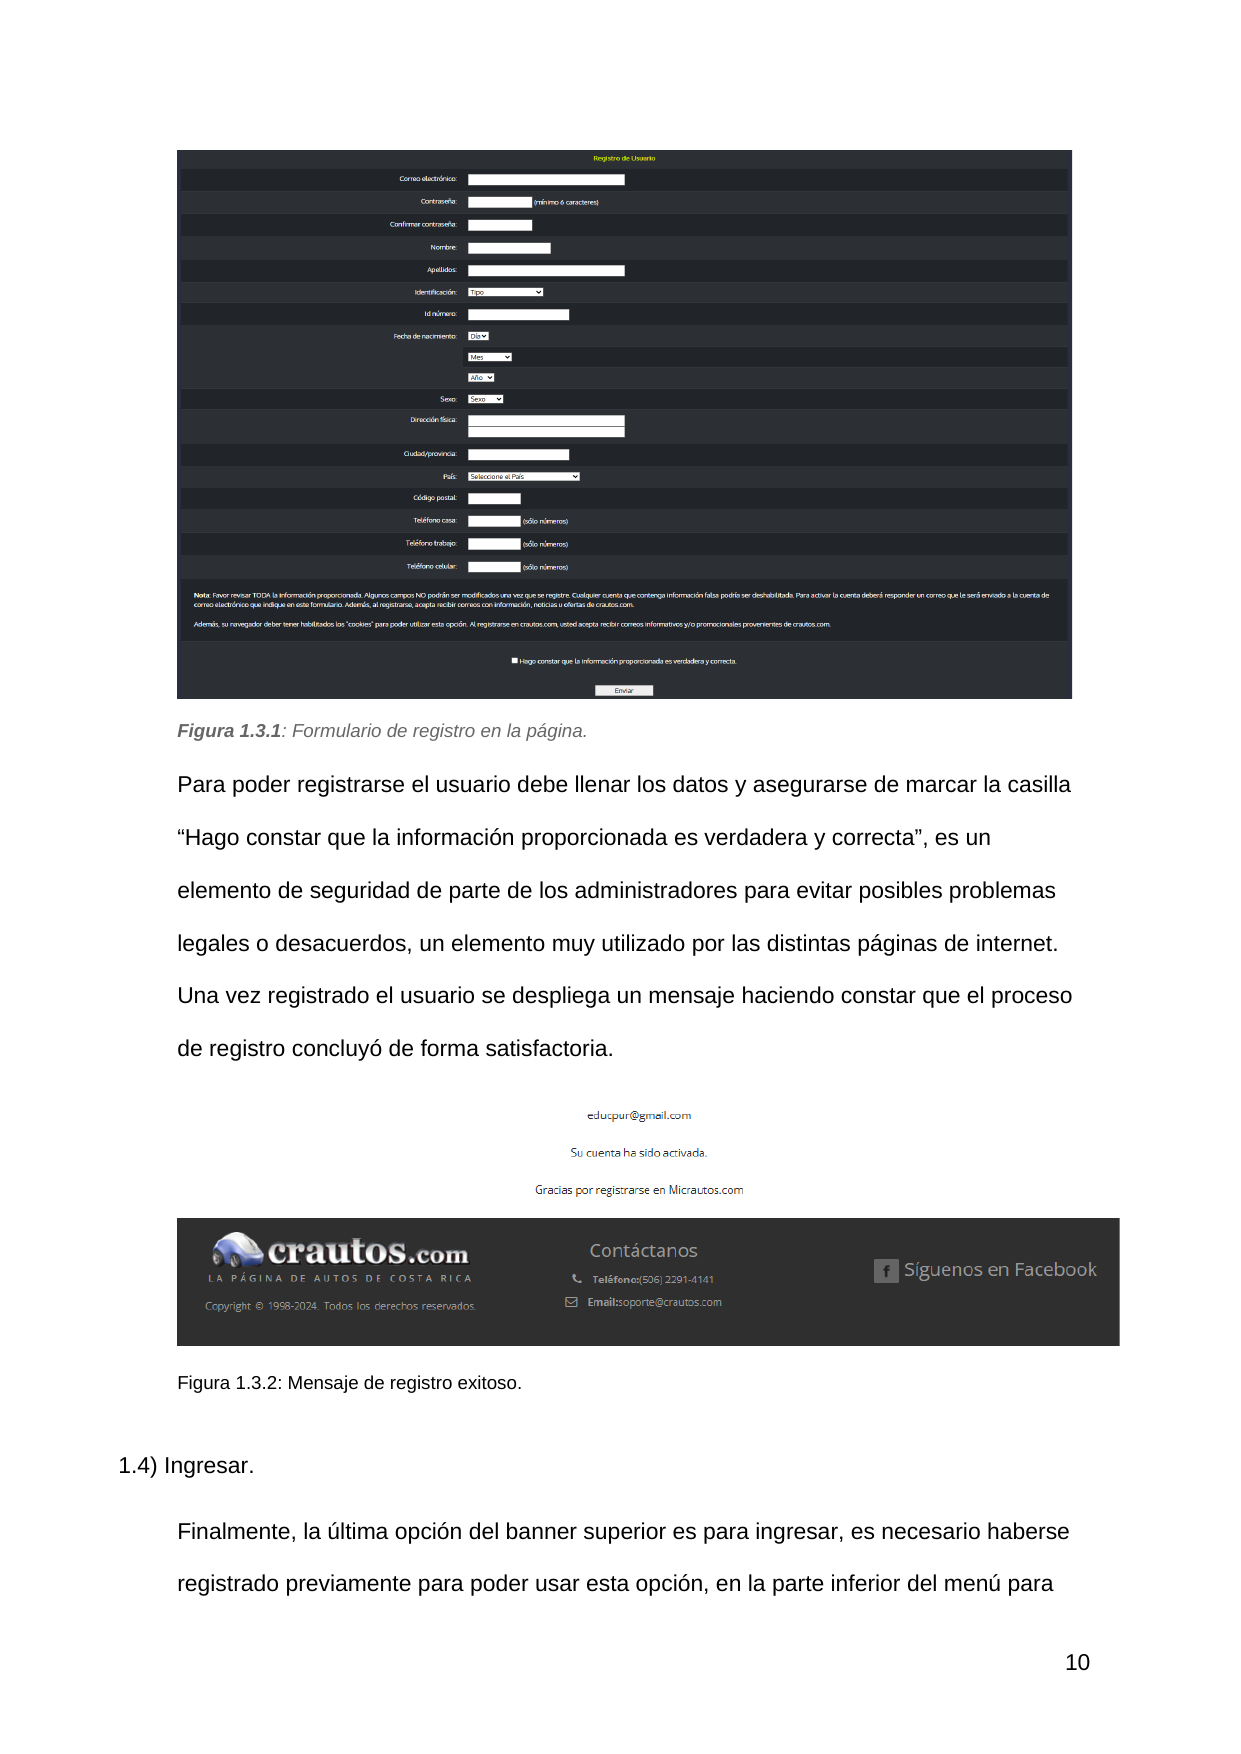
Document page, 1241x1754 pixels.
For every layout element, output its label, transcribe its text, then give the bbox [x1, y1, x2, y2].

text Figura 1.3.2: Mensaje de registro exitoso. [177, 1351, 1090, 1393]
picture [177, 1087, 1120, 1351]
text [177, 1518, 1090, 1597]
text Una vez registrado el usuario se despliega un mensaje haciendo constar que el proceso de registro concluyó de forma satisfactoria. [177, 982, 1090, 1061]
picture [177, 150, 1073, 699]
subtitle 1.4) Ingresar. [118, 1452, 1090, 1479]
text Para poder registrarse el usuario debe llenar los datos y asegurarse de marcar la casilla “Hago constar que la información proporcionada es verdadera y correcta”, es un elemento de seguridad de parte de los administradores para evitar posibles problemas legales o desacuerdos, un elemento muy utilizado por las distintas páginas de internet. [177, 771, 1090, 956]
